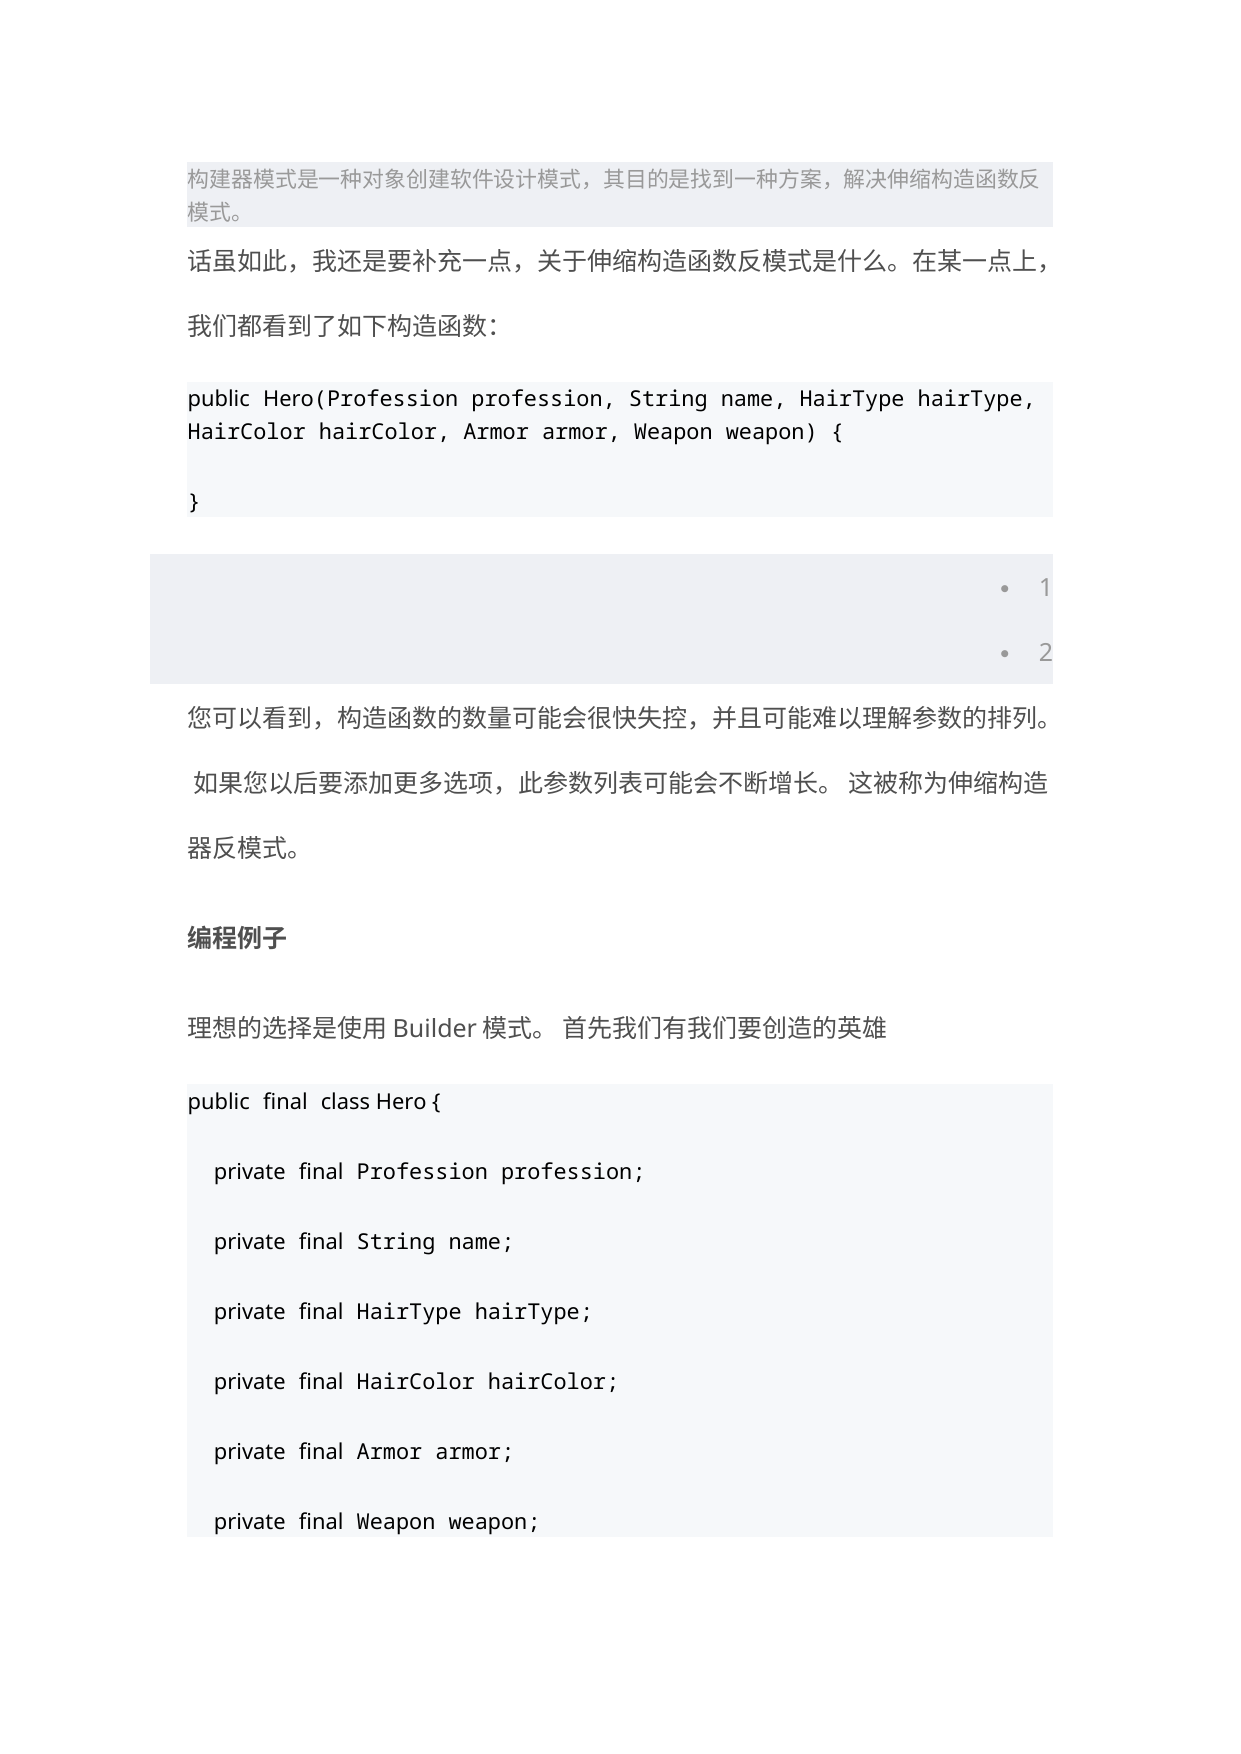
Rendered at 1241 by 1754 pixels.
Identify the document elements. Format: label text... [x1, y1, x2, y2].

text public final class Hero { [187, 1084, 1053, 1117]
text private final Weapon weapon; [187, 1504, 1053, 1537]
text private final HairColor hairColor; [187, 1364, 1053, 1397]
text 编程例子 [187, 904, 1053, 969]
text private final Profession profession; [187, 1154, 1053, 1187]
text 话虽如此，我还是要补充一点，关于伸缩构造函数反模式是什么。在某一点上，我们都看到了如下构造函数： [187, 227, 1053, 357]
text 您可以看到，构造函数的数量可能会很快失控，并且可能难以理解参数的排列。 如果您以后要添加更多选项，此参数列表可能会不断增长。 这被称为伸缩构造器反模式。 [187, 684, 1053, 879]
list 2 [150, 619, 1053, 684]
text public Hero(Profession profession, String name, HairType hairType, HairColor hairColor, Armor armor, Weapon weapon) { [187, 382, 1053, 447]
text private final Armor armor; [187, 1434, 1053, 1467]
text private final HairType hairType; [187, 1294, 1053, 1327]
text 理想的选择是使用Builder模式。 首先我们有我们要创造的英雄 [187, 994, 1053, 1059]
text 构建器模式是一种对象创建软件设计模式，其目的是找到一种方案，解决伸缩构造函数反模式。 [187, 162, 1053, 227]
list 1 [150, 554, 1053, 619]
text private final String name; [187, 1224, 1053, 1257]
text } [187, 484, 1053, 517]
